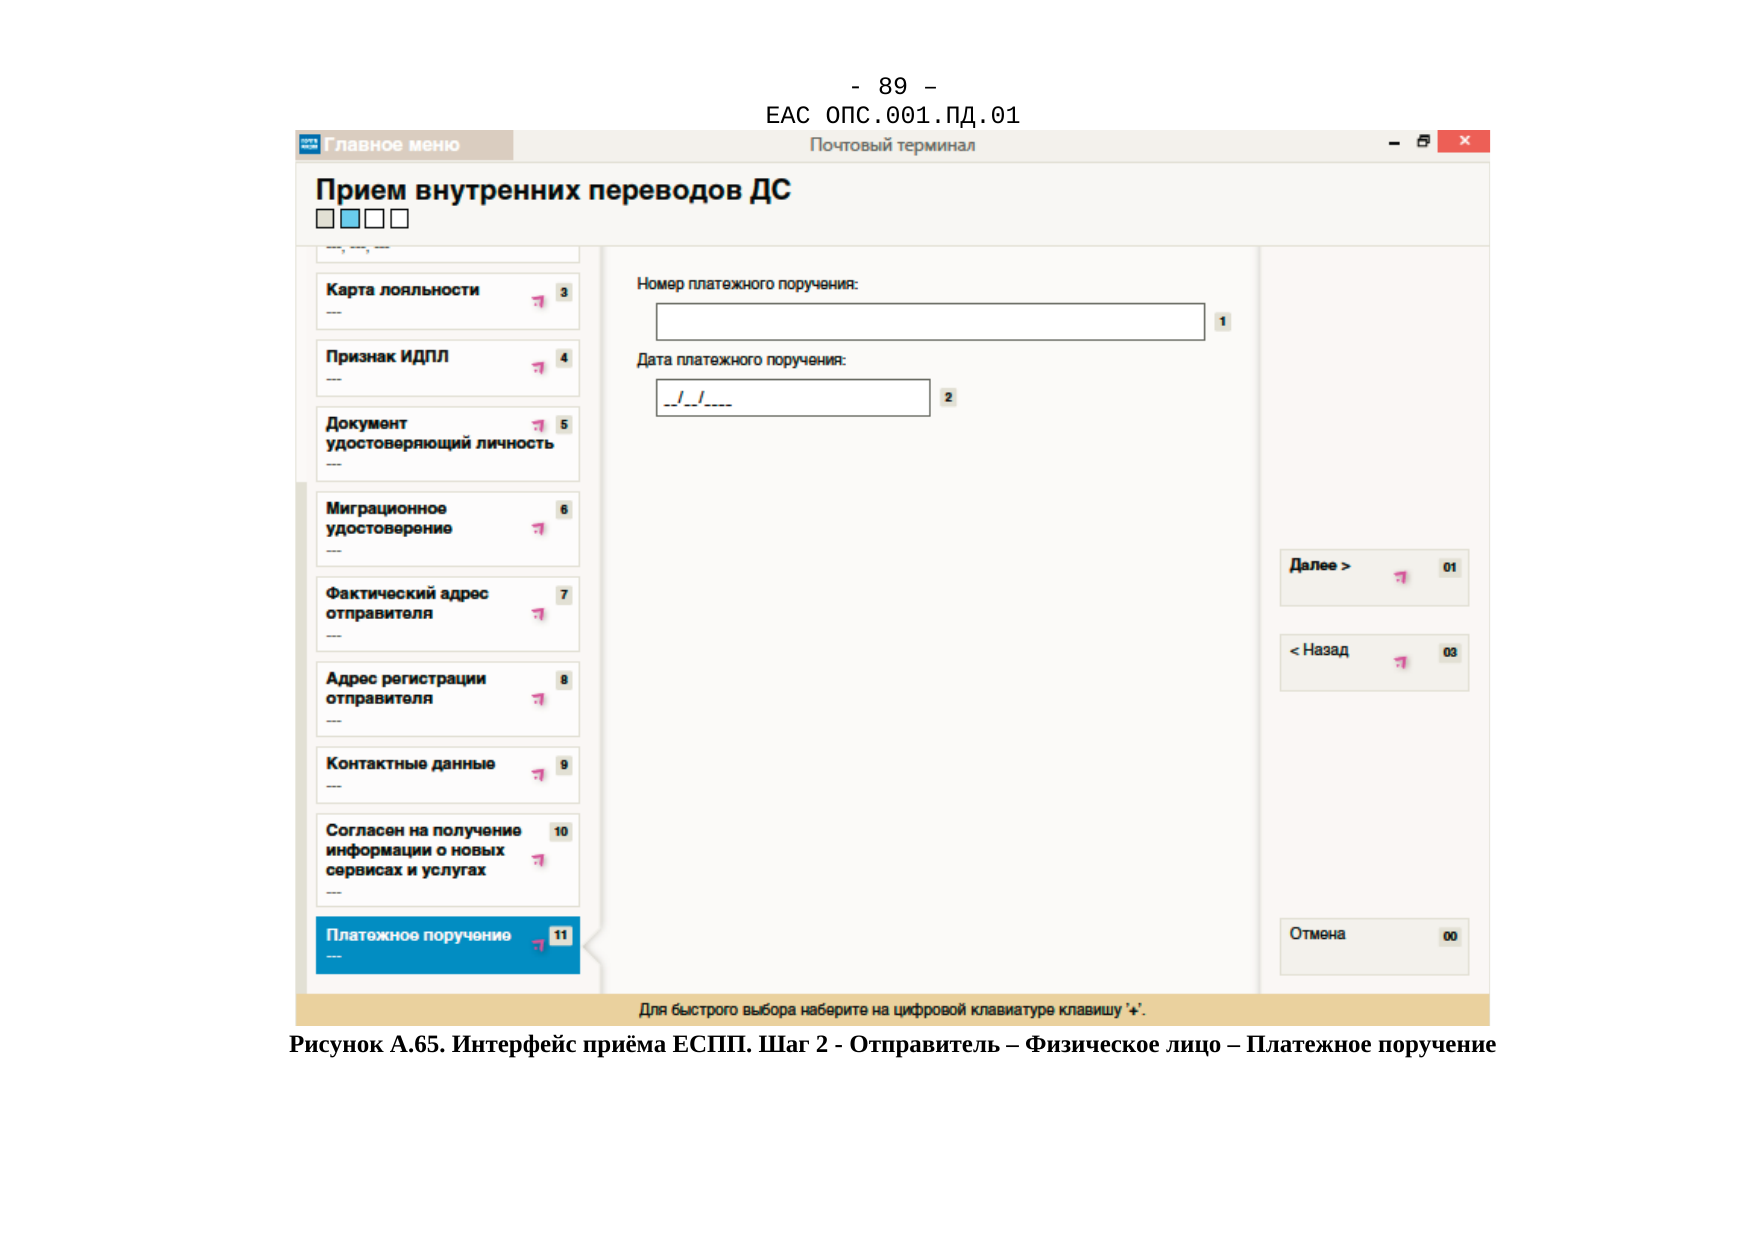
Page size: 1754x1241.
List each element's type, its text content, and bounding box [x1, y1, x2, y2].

text Рисунок А.65. Интерфейс приёма ЕСПП. Шаг 2 - Отправитель – Физическое лицо – Платежное поручение [150, 1029, 1636, 1058]
picture [295, 130, 1491, 1026]
